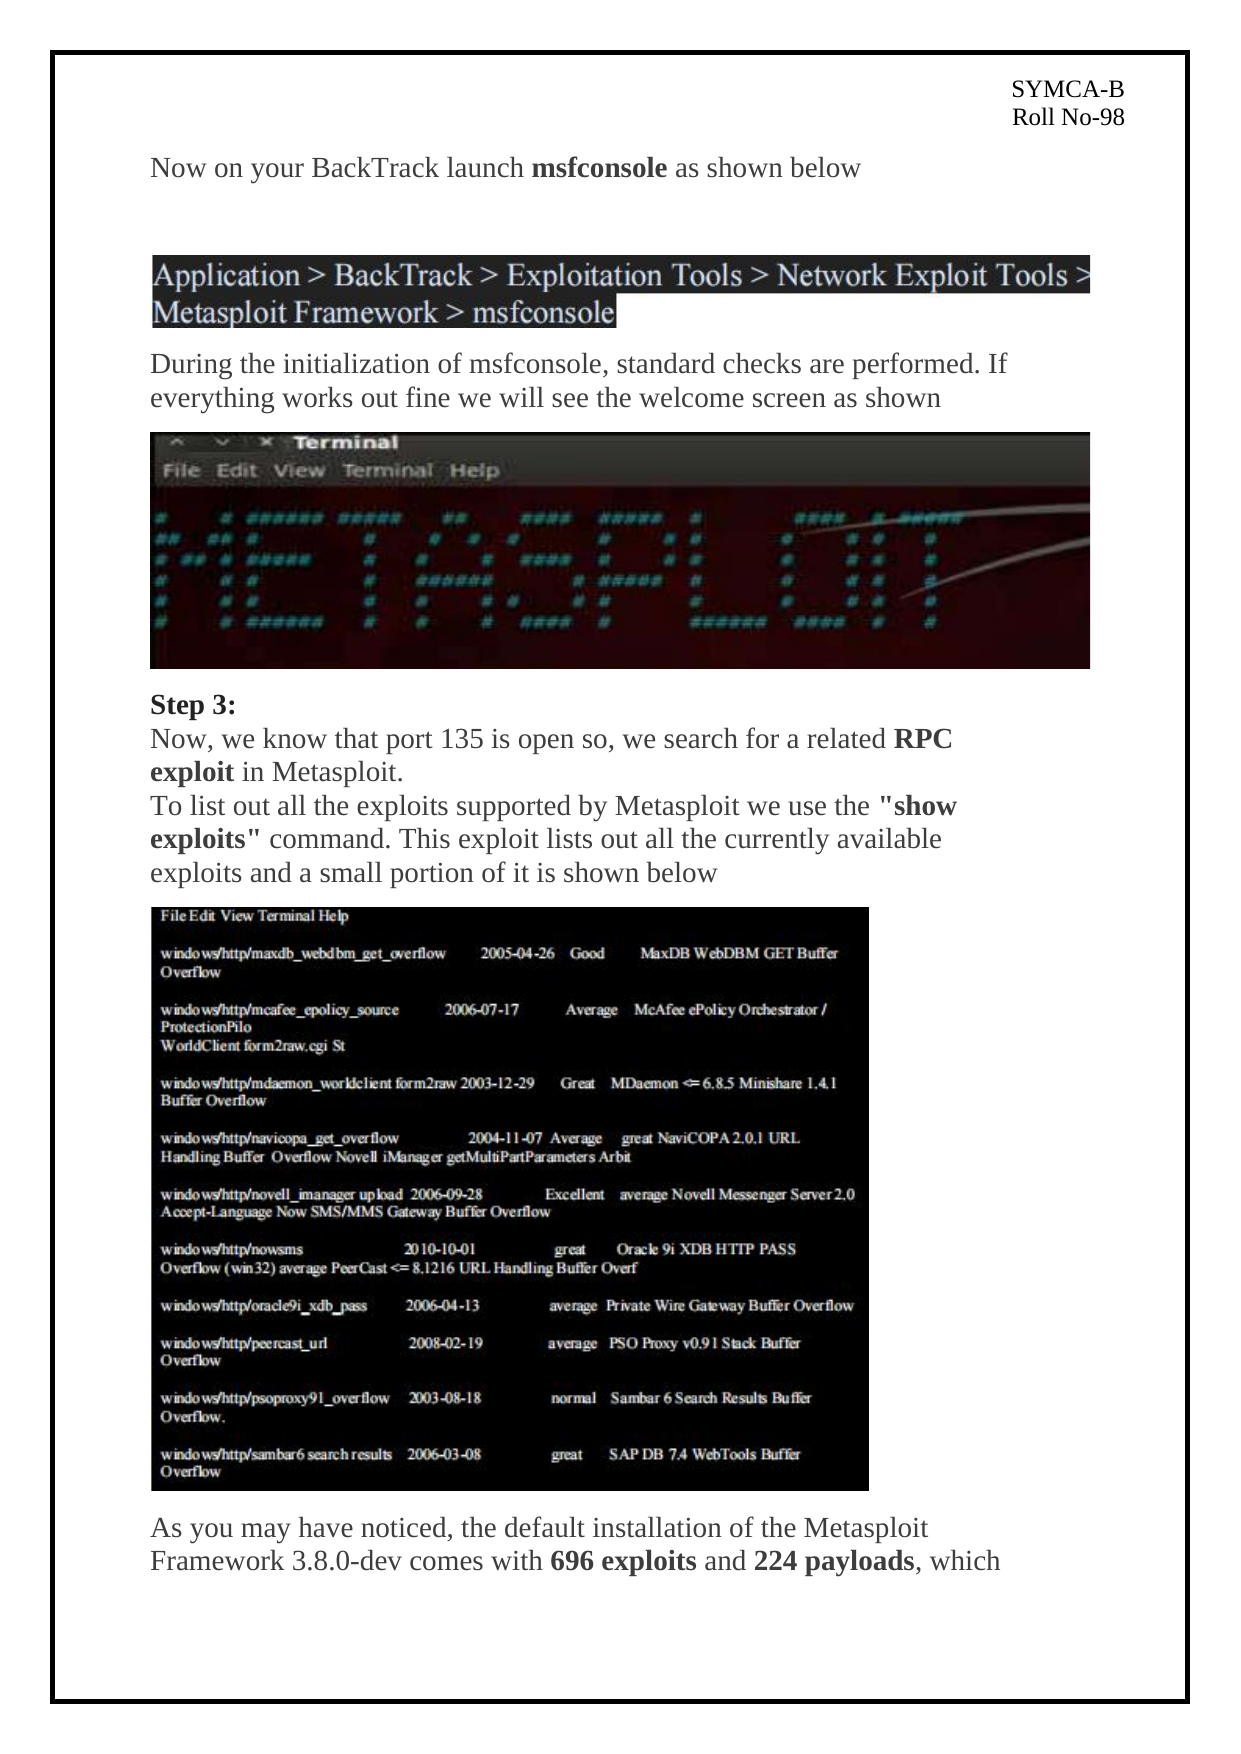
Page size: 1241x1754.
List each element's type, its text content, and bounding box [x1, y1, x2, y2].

text exploits and a small portion of it is shown below [150, 855, 1090, 889]
text exploits" command. This exploit lists out all the currently available [150, 822, 1090, 855]
text everything works out fine we will see the welcome screen as shown [150, 380, 1090, 413]
text Now on your BackTrack launch msfconsole as shown below [150, 150, 1090, 183]
text During the initialization of msfconsole, standard checks are performed. If [150, 346, 1090, 380]
text Step 3: [150, 687, 1090, 721]
text exploit in Metasploit. [150, 754, 1090, 788]
text As you may have noticed, the default installation of the Metasploit [150, 1510, 1090, 1543]
picture [150, 907, 869, 1491]
text Now, we know that port 135 is open so, we search for a related RPC [150, 721, 1090, 754]
text Framework 3.8.0-dev comes with 696 exploits and 224 payloads, which [150, 1543, 1090, 1577]
text To list out all the exploits supported by Metasploit we use the "show [150, 788, 1090, 822]
picture [150, 255, 1091, 328]
picture [150, 432, 1091, 669]
